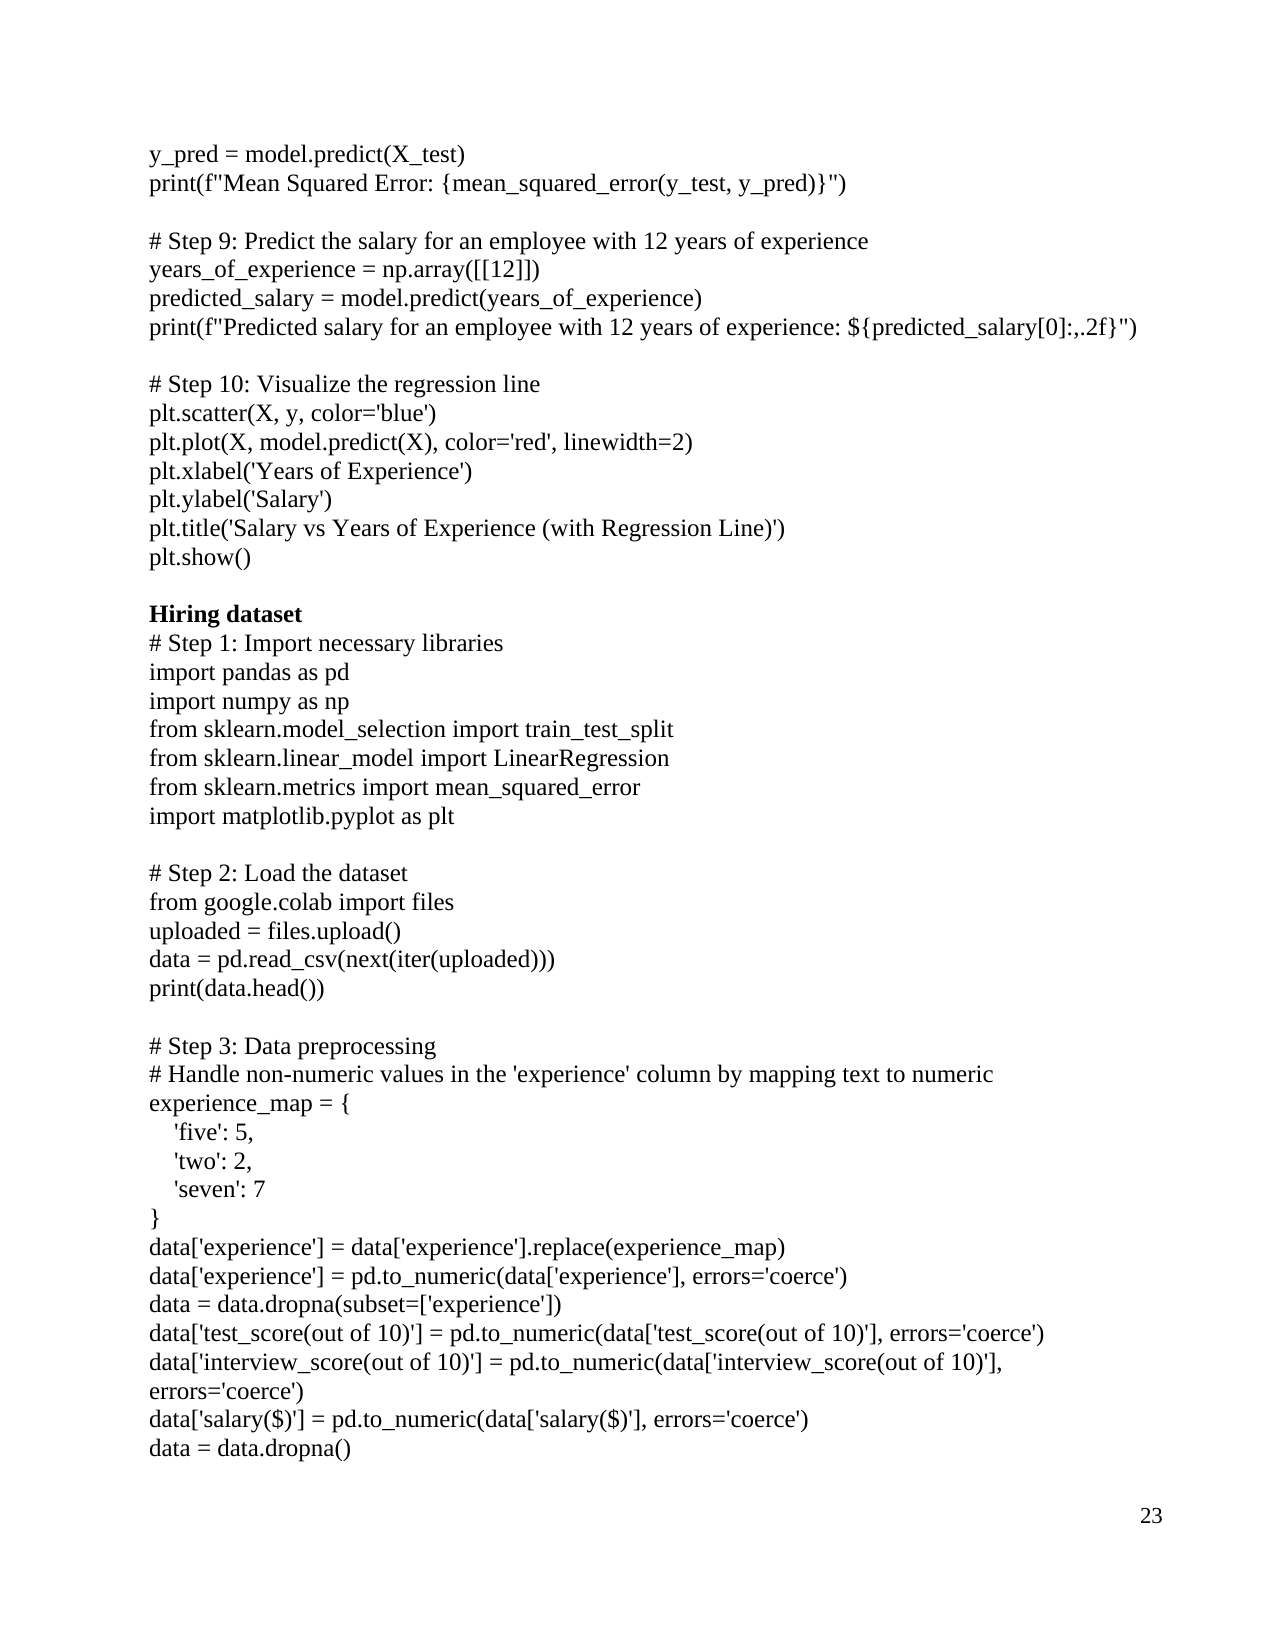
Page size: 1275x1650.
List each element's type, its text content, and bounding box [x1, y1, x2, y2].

text experience_map = { [149, 1088, 1162, 1117]
text 'five': 5, [149, 1117, 1162, 1146]
text plt.show() [149, 542, 1162, 571]
text # Step 9: Predict the salary for an employee with 12 years of experience [149, 226, 1162, 254]
text print(f"Mean Squared Error: {mean_squared_error(y_test, y_pred)}") [149, 168, 1162, 197]
text from sklearn.linear_model import LinearRegression [149, 743, 1162, 772]
text data['salary($)'] = pd.to_numeric(data['salary($)'], errors='coerce') [149, 1404, 1162, 1433]
text # Handle non-numeric values in the 'experience' column by mapping text to numeric [149, 1059, 1162, 1088]
text 'seven': 7 [149, 1174, 1162, 1203]
text from sklearn.metrics import mean_squared_error [149, 772, 1162, 801]
text import numpy as np [149, 686, 1162, 714]
text data = data.dropna() [149, 1433, 1162, 1462]
text plt.xlabel('Years of Experience') [149, 456, 1162, 484]
text uploaded = files.upload() [149, 916, 1162, 944]
text data['test_score(out of 10)'] = pd.to_numeric(data['test_score(out of 10)'], errors='coerce') [149, 1318, 1162, 1347]
text plt.plot(X, model.predict(X), color='red', linewidth=2) [149, 427, 1162, 456]
text from google.colab import files [149, 887, 1162, 916]
text print(data.head()) [149, 973, 1162, 1002]
text plt.scatter(X, y, color='blue') [149, 398, 1162, 427]
text data['interview_score(out of 10)'] = pd.to_numeric(data['interview_score(out of 10)'], errors='coerce') [149, 1347, 1162, 1404]
text Hiring dataset [149, 599, 1162, 628]
text # Step 1: Import necessary libraries [149, 628, 1162, 657]
text data = pd.read_csv(next(iter(uploaded))) [149, 944, 1162, 973]
text data['experience'] = data['experience'].replace(experience_map) [149, 1232, 1162, 1261]
text from sklearn.model_selection import train_test_split [149, 714, 1162, 743]
text print(f"Predicted salary for an employee with 12 years of experience: ${predicted_salary[0]:,.2f}") [149, 312, 1162, 341]
text predicted_salary = model.predict(years_of_experience) [149, 283, 1162, 312]
text import pandas as pd [149, 657, 1162, 686]
text plt.title('Salary vs Years of Experience (with Regression Line)') [149, 513, 1162, 542]
text plt.ylabel('Salary') [149, 484, 1162, 513]
text y_pred = model.predict(X_test) [149, 139, 1162, 168]
text data = data.dropna(subset=['experience']) [149, 1289, 1162, 1318]
text import matplotlib.pyplot as plt [149, 801, 1162, 829]
text } [149, 1203, 1162, 1232]
text # Step 3: Data preprocessing [149, 1031, 1162, 1059]
text # Step 2: Load the dataset [149, 858, 1162, 887]
text # Step 10: Visualize the regression line [149, 369, 1162, 398]
text years_of_experience = np.array([[12]]) [149, 254, 1162, 283]
text 'two': 2, [149, 1146, 1162, 1174]
text data['experience'] = pd.to_numeric(data['experience'], errors='coerce') [149, 1261, 1162, 1289]
